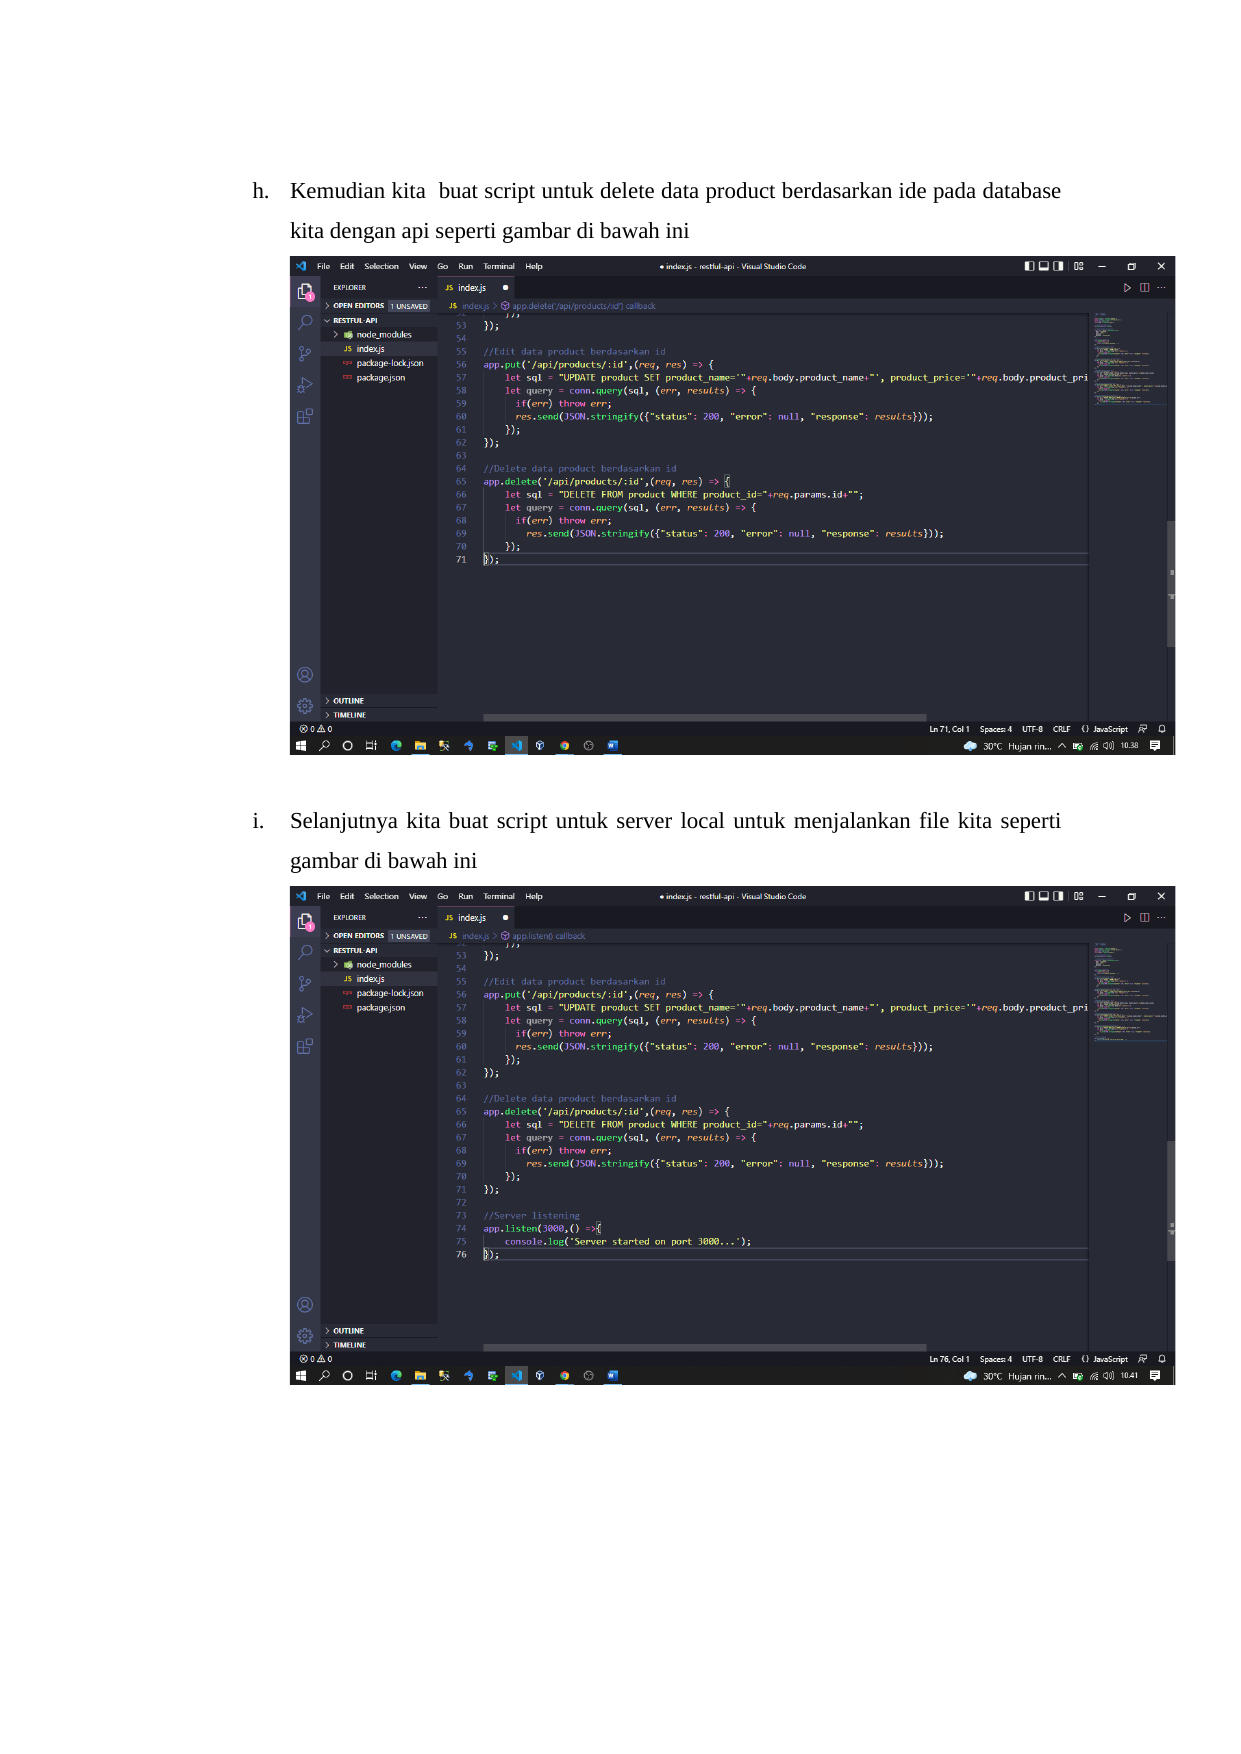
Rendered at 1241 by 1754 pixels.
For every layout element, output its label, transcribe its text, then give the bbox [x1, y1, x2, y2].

picture [289, 256, 1176, 755]
list Selanjutnya kita buat script untuk server local untuk menjalankan file kita seperti gambar di bawah ini [252, 808, 1063, 873]
picture [289, 886, 1176, 1385]
list Kemudian kita buat script untuk delete data product berdasarkan ide pada database kita dengan api seperti gambar di bawah ini [252, 177, 1063, 243]
